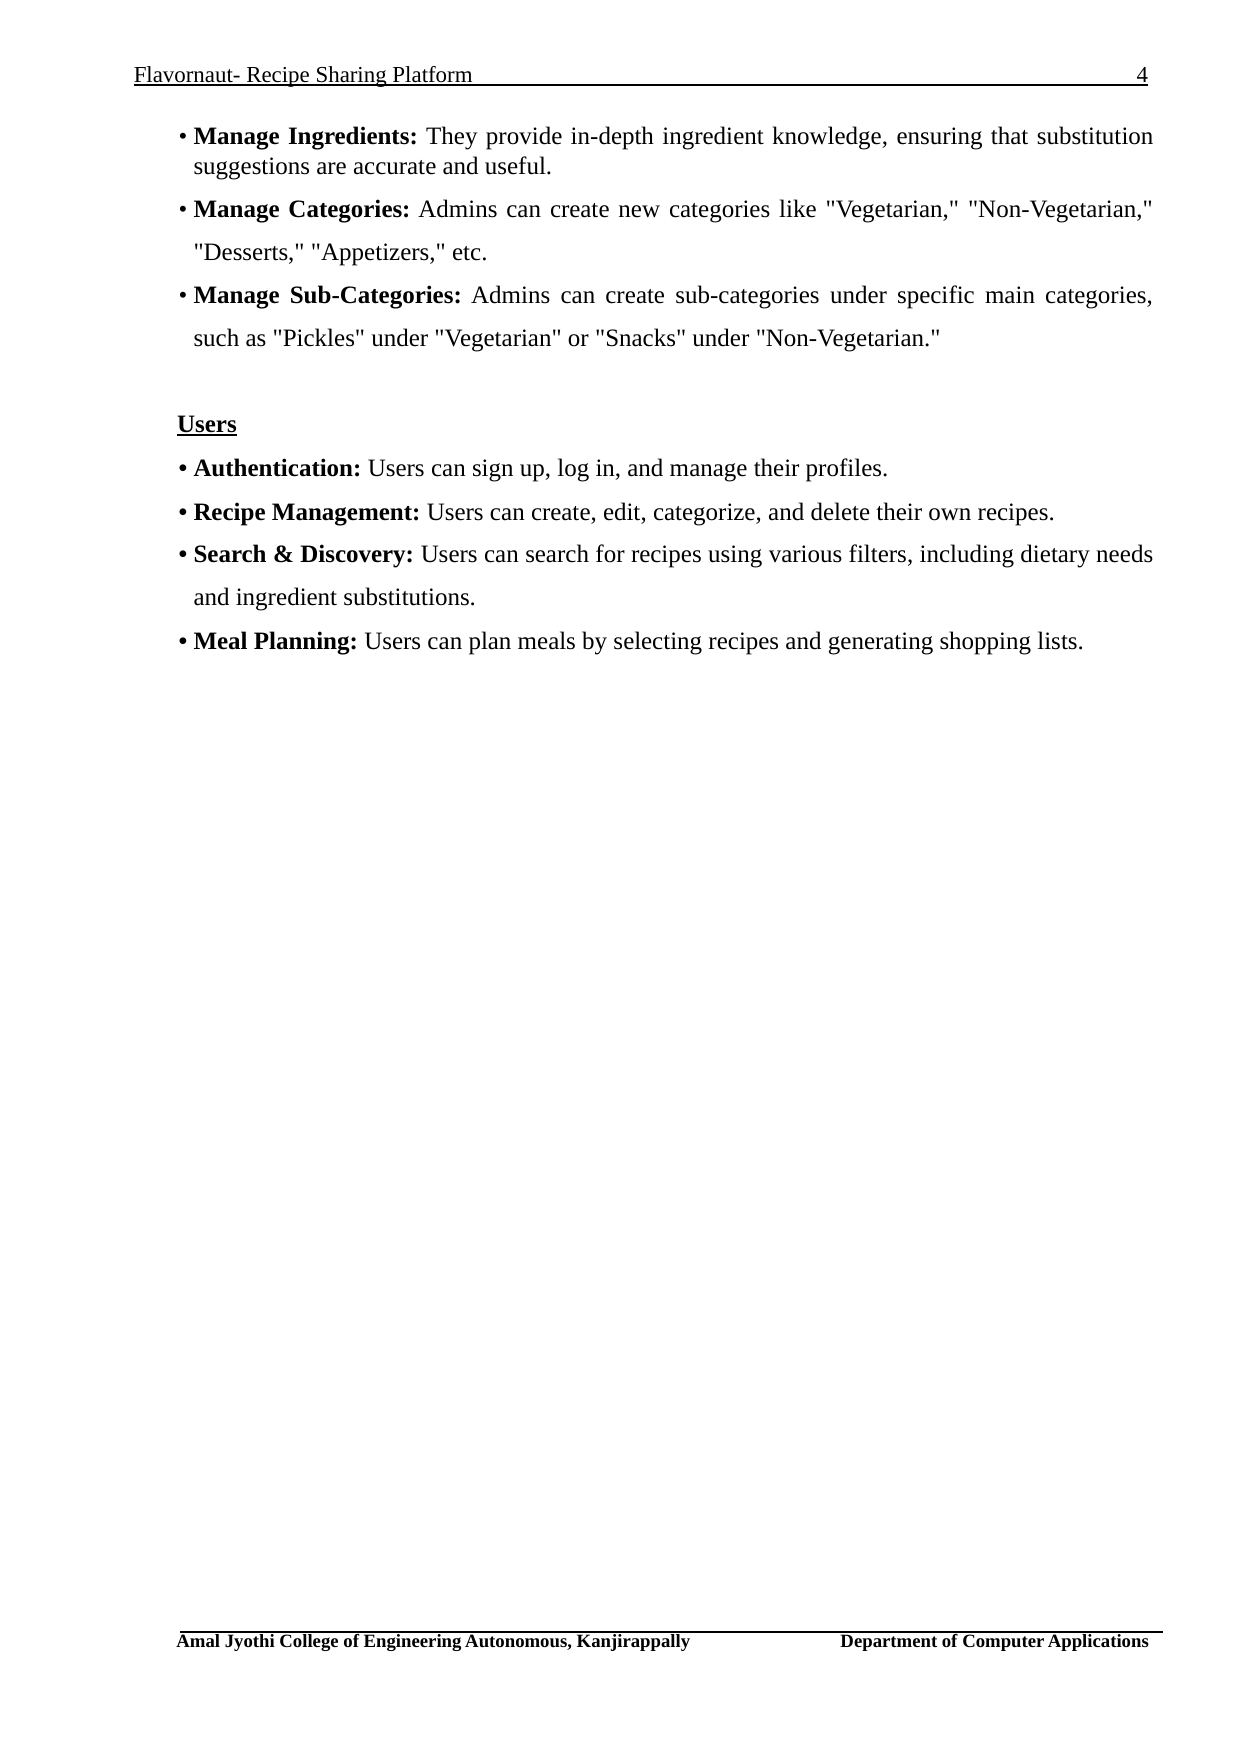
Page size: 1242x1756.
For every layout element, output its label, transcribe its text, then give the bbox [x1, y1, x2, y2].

list Manage Categories: Admins can create new categories like "Vegetarian," "Non-Vegetarian," "Desserts," "Appetizers," etc. [178, 194, 1154, 266]
list Meal Planning: Users can plan meals by selecting recipes and generating shopping lists. [178, 626, 1154, 655]
list Manage Ingredients: They provide in-depth ingredient knowledge, ensuring that substitution suggestions are accurate and useful. [178, 121, 1154, 180]
list Authentication: Users can sign up, log in, and manage their profiles. [178, 453, 1154, 482]
list Search & Discovery: Users can search for recipes using various filters, including dietary needs and ingredient substitutions. [178, 539, 1154, 611]
list Manage Sub-Categories: Admins can create sub-categories under specific main categories, such as "Pickles" under "Vegetarian" or "Snacks" under "Non-Vegetarian." [178, 281, 1154, 352]
list Recipe Management: Users can create, edit, categorize, and delete their own recipes. [178, 497, 1154, 525]
subtitle Users [177, 409, 1154, 438]
